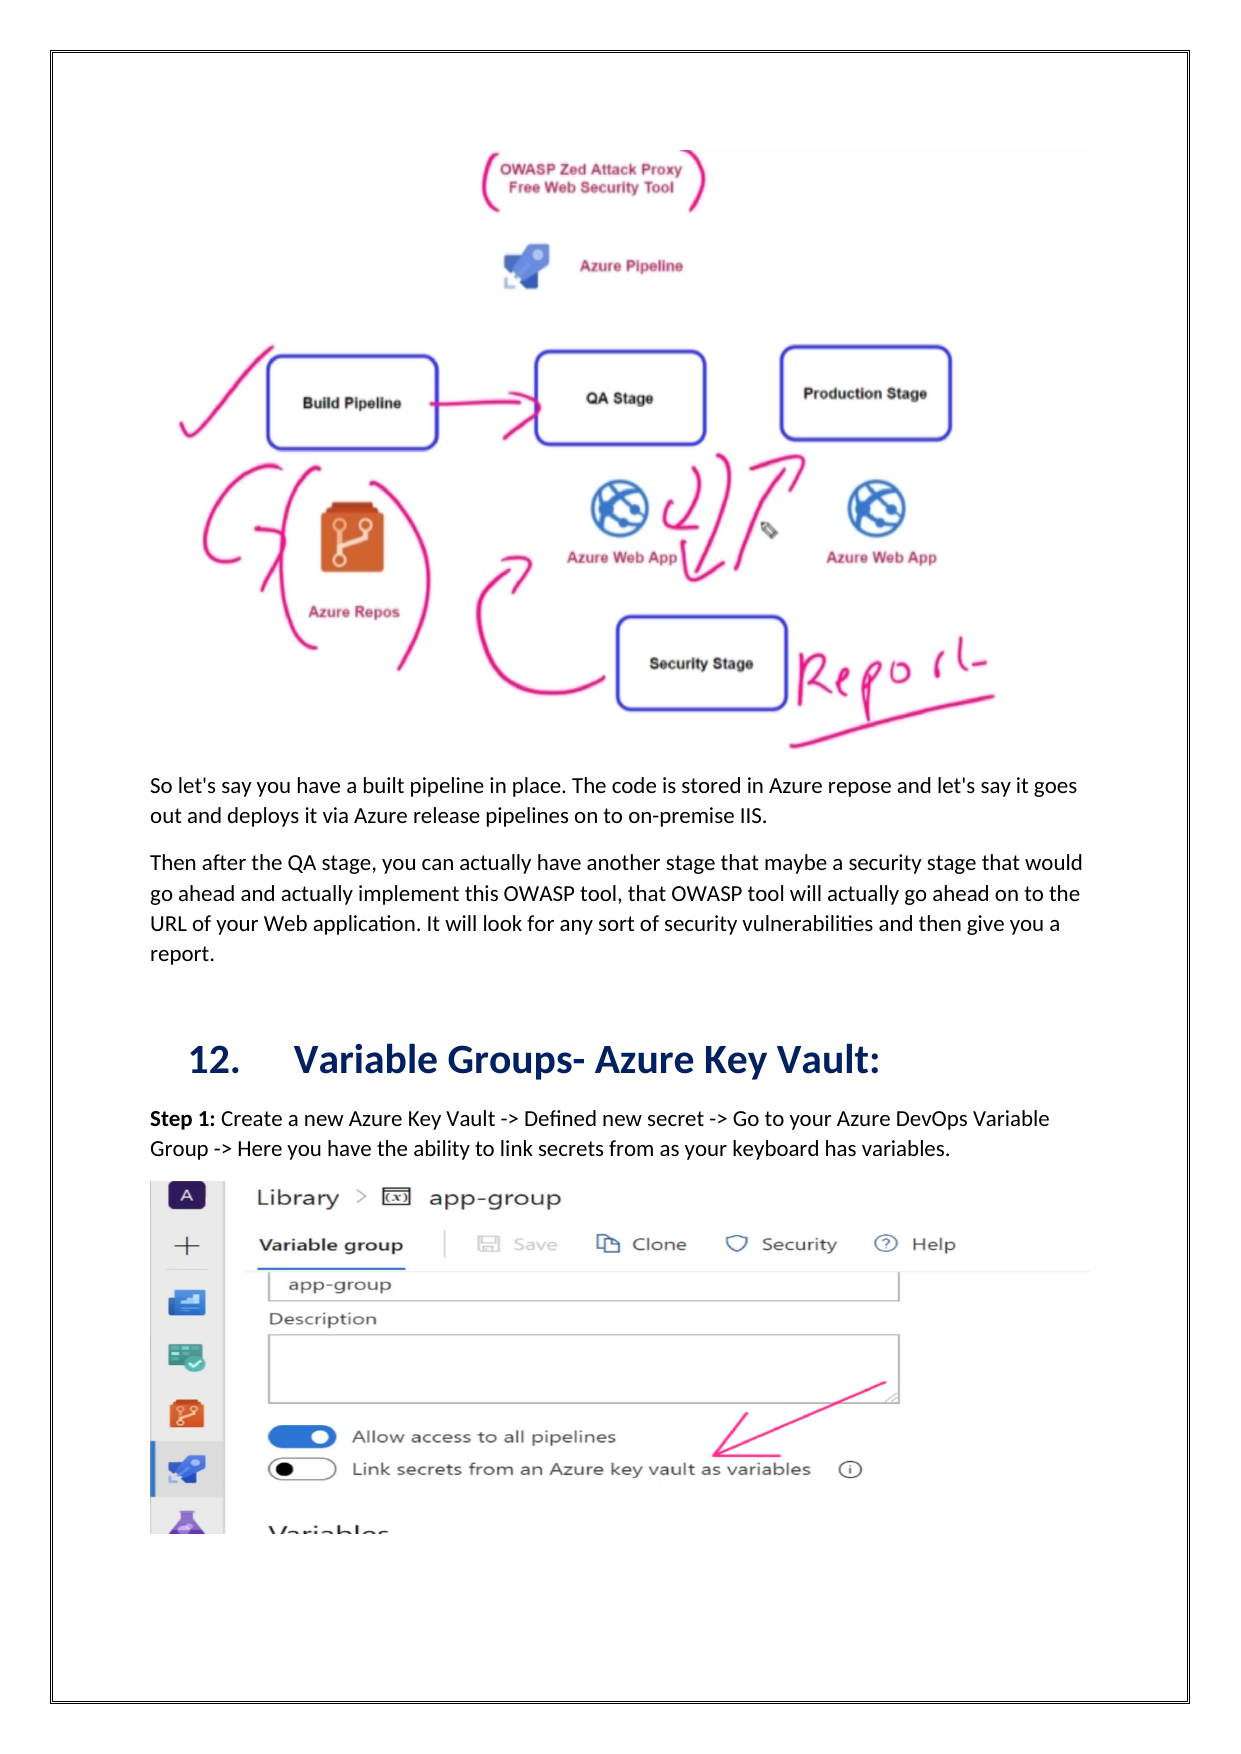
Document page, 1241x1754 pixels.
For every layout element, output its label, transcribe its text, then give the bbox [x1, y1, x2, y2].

picture [150, 1181, 1090, 1534]
text Then after the QA stage, you can actually have another stage that maybe a security stage that would go ahead and actually implement this OWASP tool, that OWASP tool will actually go ahead on to the URL of your Web application. It will look for any sort of security vulnerabilities and then give you a report. [150, 848, 1090, 967]
text So let's say you have a built pipeline in place. The code is stored in Azure repose and let's say it goes out and deploys it via Azure release pipelines on to on-premise IIS. [150, 771, 1090, 829]
picture [150, 150, 1090, 753]
text Step 1: Create a new Azure Key Vault -> Defined new secret -> Go to your Azure DevOps Variable Group -> Here you have the ability to link secrets from as your keyboard has variables. [150, 1104, 1090, 1163]
list Variable Groups- Azure Key Vault: [187, 1033, 1090, 1084]
